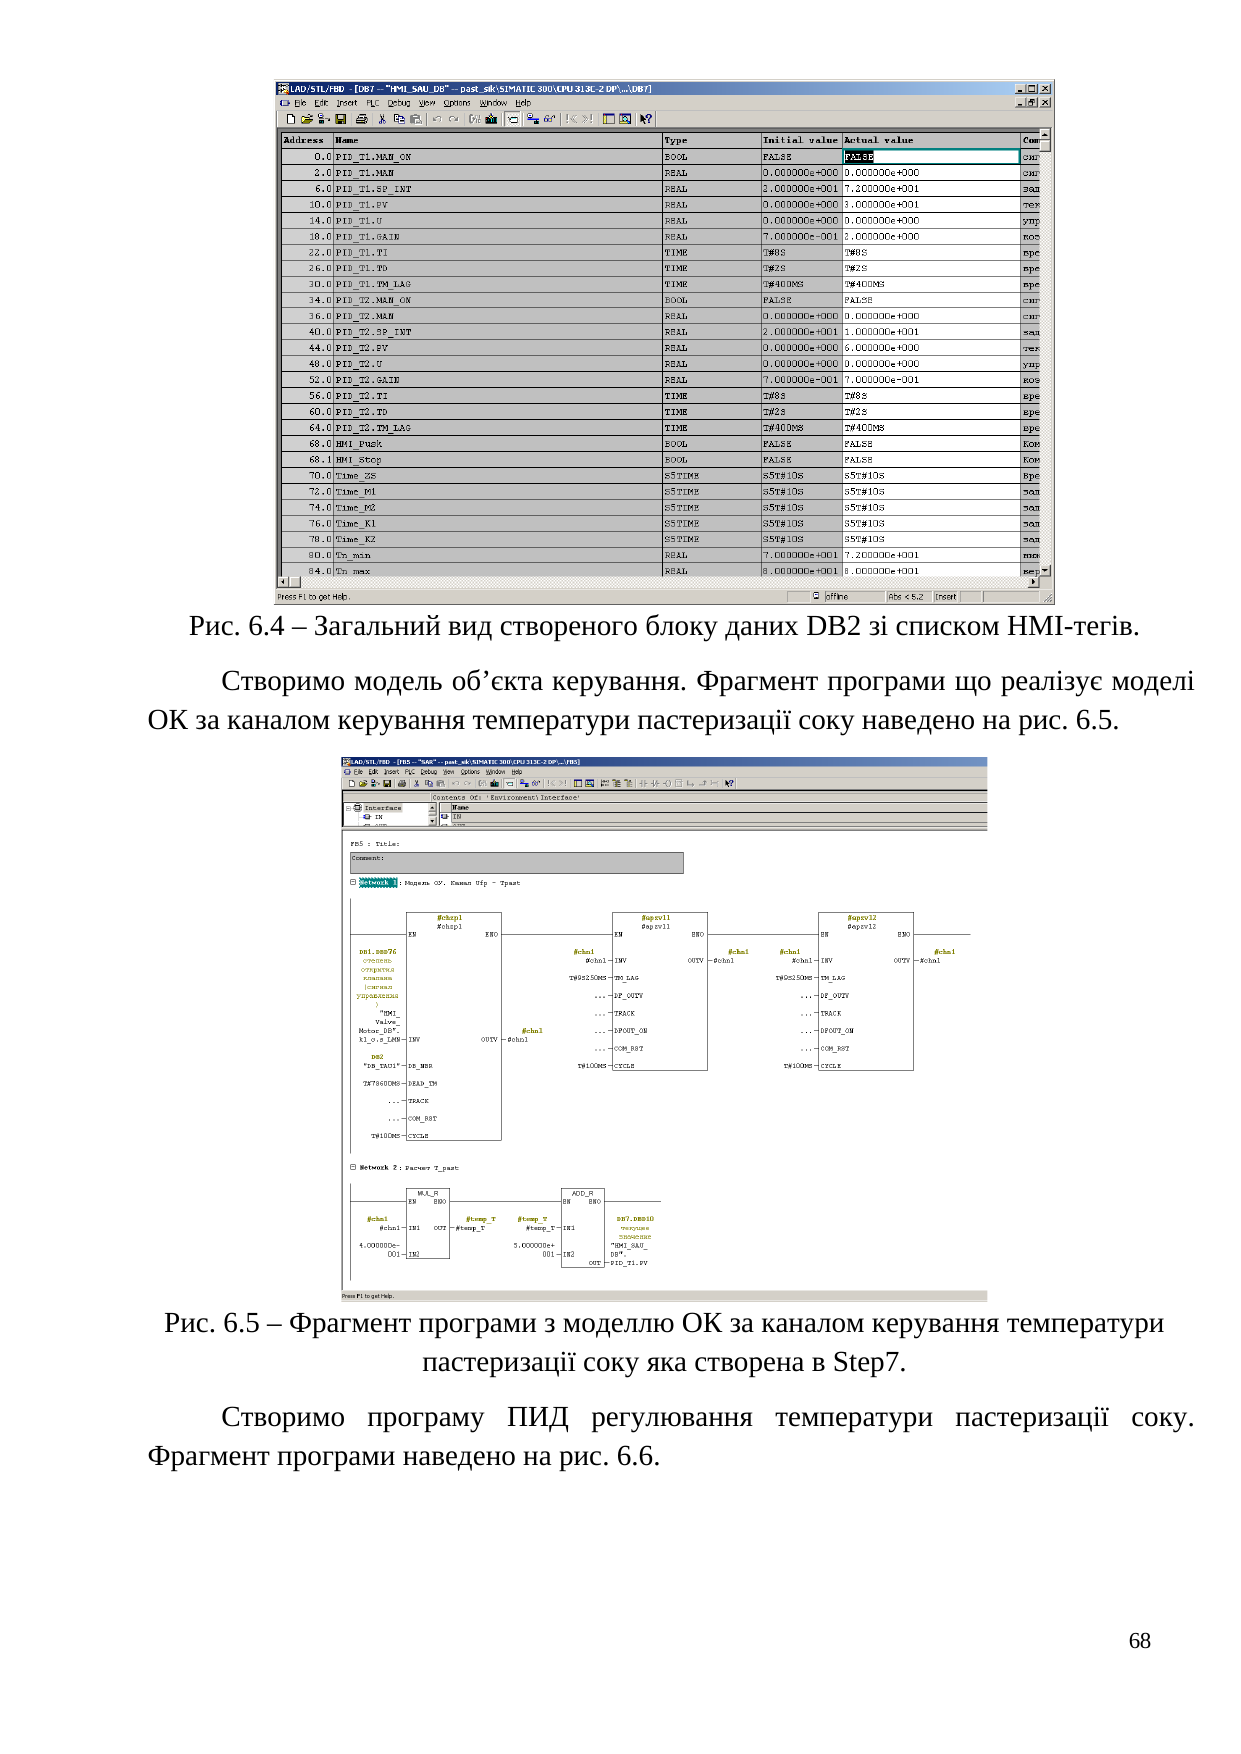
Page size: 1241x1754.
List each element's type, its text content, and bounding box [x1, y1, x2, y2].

text Створимо програму ПИД регулювання температури пастеризації соку. Фрагмент програми наведено на рис. 6.6. [147, 1399, 1196, 1471]
picture [273, 79, 1055, 605]
text Рис. 6.5 – Фрагмент програми з моделлю ОК за каналом керування температури пастеризації соку яка створена в Step7. [133, 1305, 1196, 1377]
picture [341, 757, 988, 1302]
text Рис. 6.4 – Загальний вид cтвореного блоку даних DB2 зі списком НМІ-тегів. [133, 608, 1196, 642]
text Створимо модель об’єкта керування. Фрагмент програми що реалізує моделі ОК за каналом керування температури пастеризації соку наведено на рис. 6.5. [147, 663, 1196, 736]
